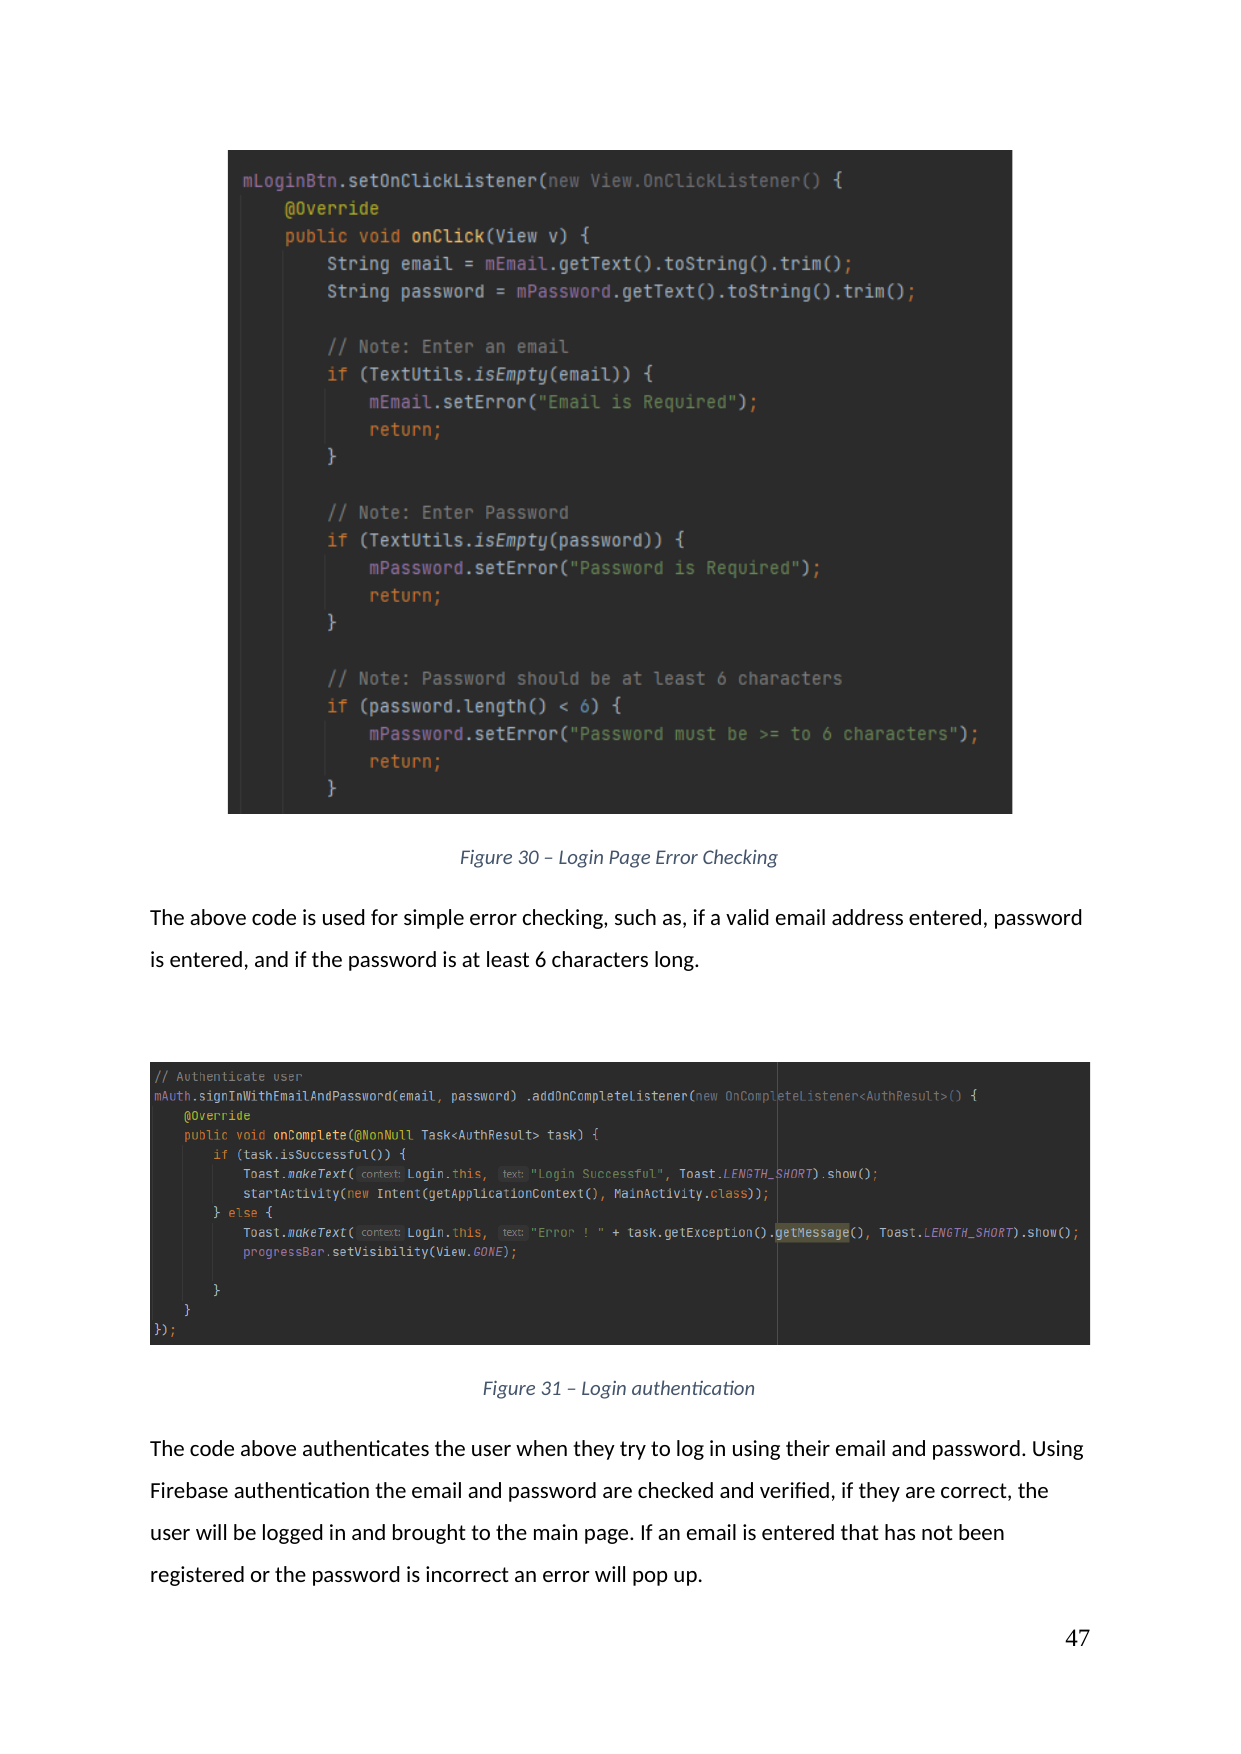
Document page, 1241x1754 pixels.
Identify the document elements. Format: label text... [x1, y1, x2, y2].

picture [150, 1062, 1091, 1345]
text The above code is used for simple error checking, such as, if a valid email address entered, password is entered, and if the password is at least 6 characters long. [150, 903, 1090, 973]
picture [227, 150, 1013, 814]
text Figure 31 – Login authentication [150, 1375, 1090, 1401]
text Figure 30 – Login Page Error Checking [150, 844, 1090, 869]
text The code above authenticates the user when they try to log in using their email and password. Using Firebase authentication the email and password are checked and verified, if they are correct, the user will be logged in and brought to the main page. If an email is entered that has not been registered or the password is incorrect an error will pop up. [150, 1434, 1090, 1588]
